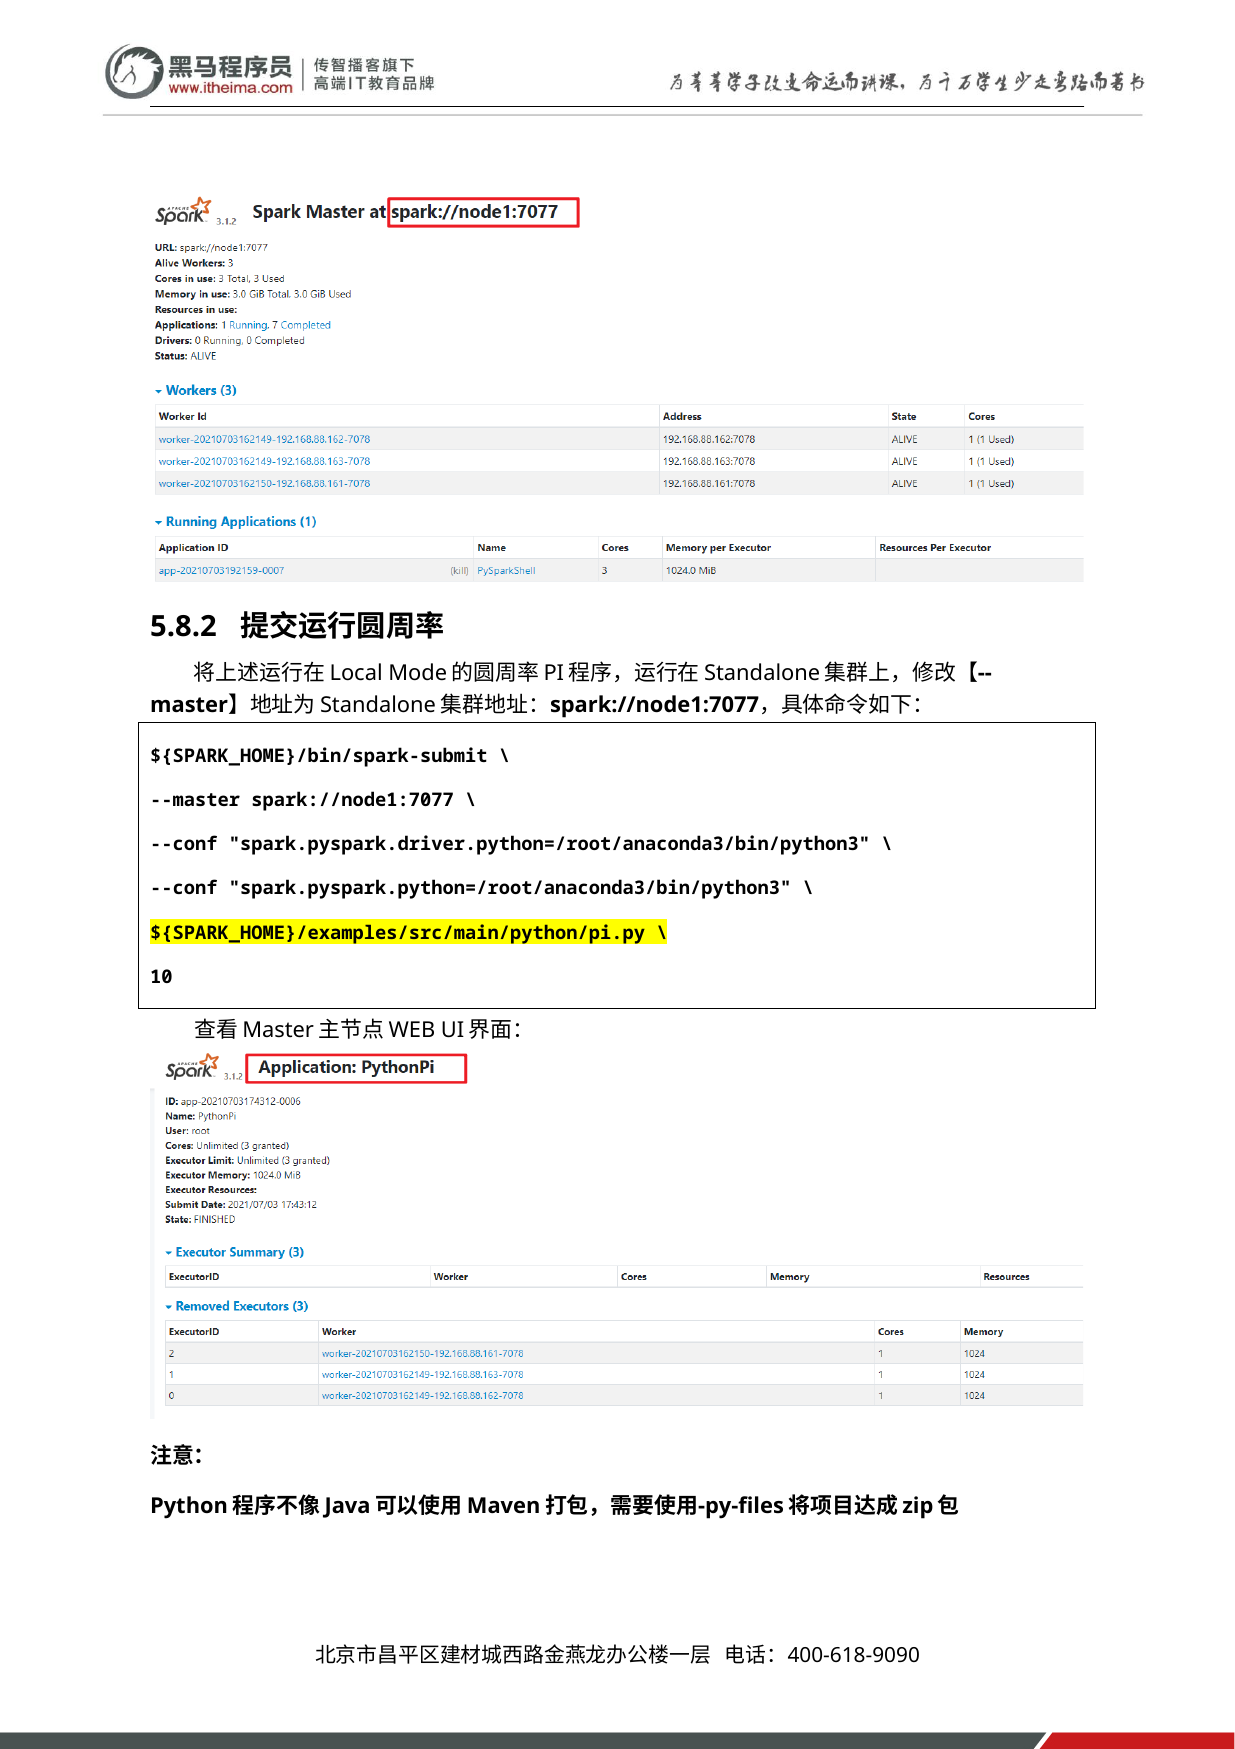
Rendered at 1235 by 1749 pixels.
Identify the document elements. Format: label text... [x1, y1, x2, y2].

text Python程序不像Java可以使用Maven打包，需要使用-py-files将项目达成zip包 [150, 1488, 1084, 1520]
text 查看Master主节点WEB UI界面： [150, 1012, 1084, 1043]
picture [0, 1673, 1235, 1749]
table_header ${SPARK_HOME}/bin/spark-submit \ --master spark://node1:7077 \ --conf "spark.pyspark.driver.python=/root/anaconda3/bin/python3" \ --conf "spark.pyspark.python=/root/anaconda3/bin/python3" \ ${SPARK_HOME}/examples/src/main/python/pi.py \ 10 [139, 723, 1095, 1007]
text 将上述运行在Local Mode的圆周率PI程序，运行在Standalone集群上，修改【--master】地址为Standalone集群地址：spark://node1:7077，具体命令如下： [150, 655, 1084, 719]
text 注意： [150, 1438, 1084, 1469]
picture [0, 0, 1235, 123]
subtitle 提交运行圆周率 [150, 603, 1084, 645]
picture [150, 1046, 1084, 1419]
picture [150, 191, 1084, 584]
